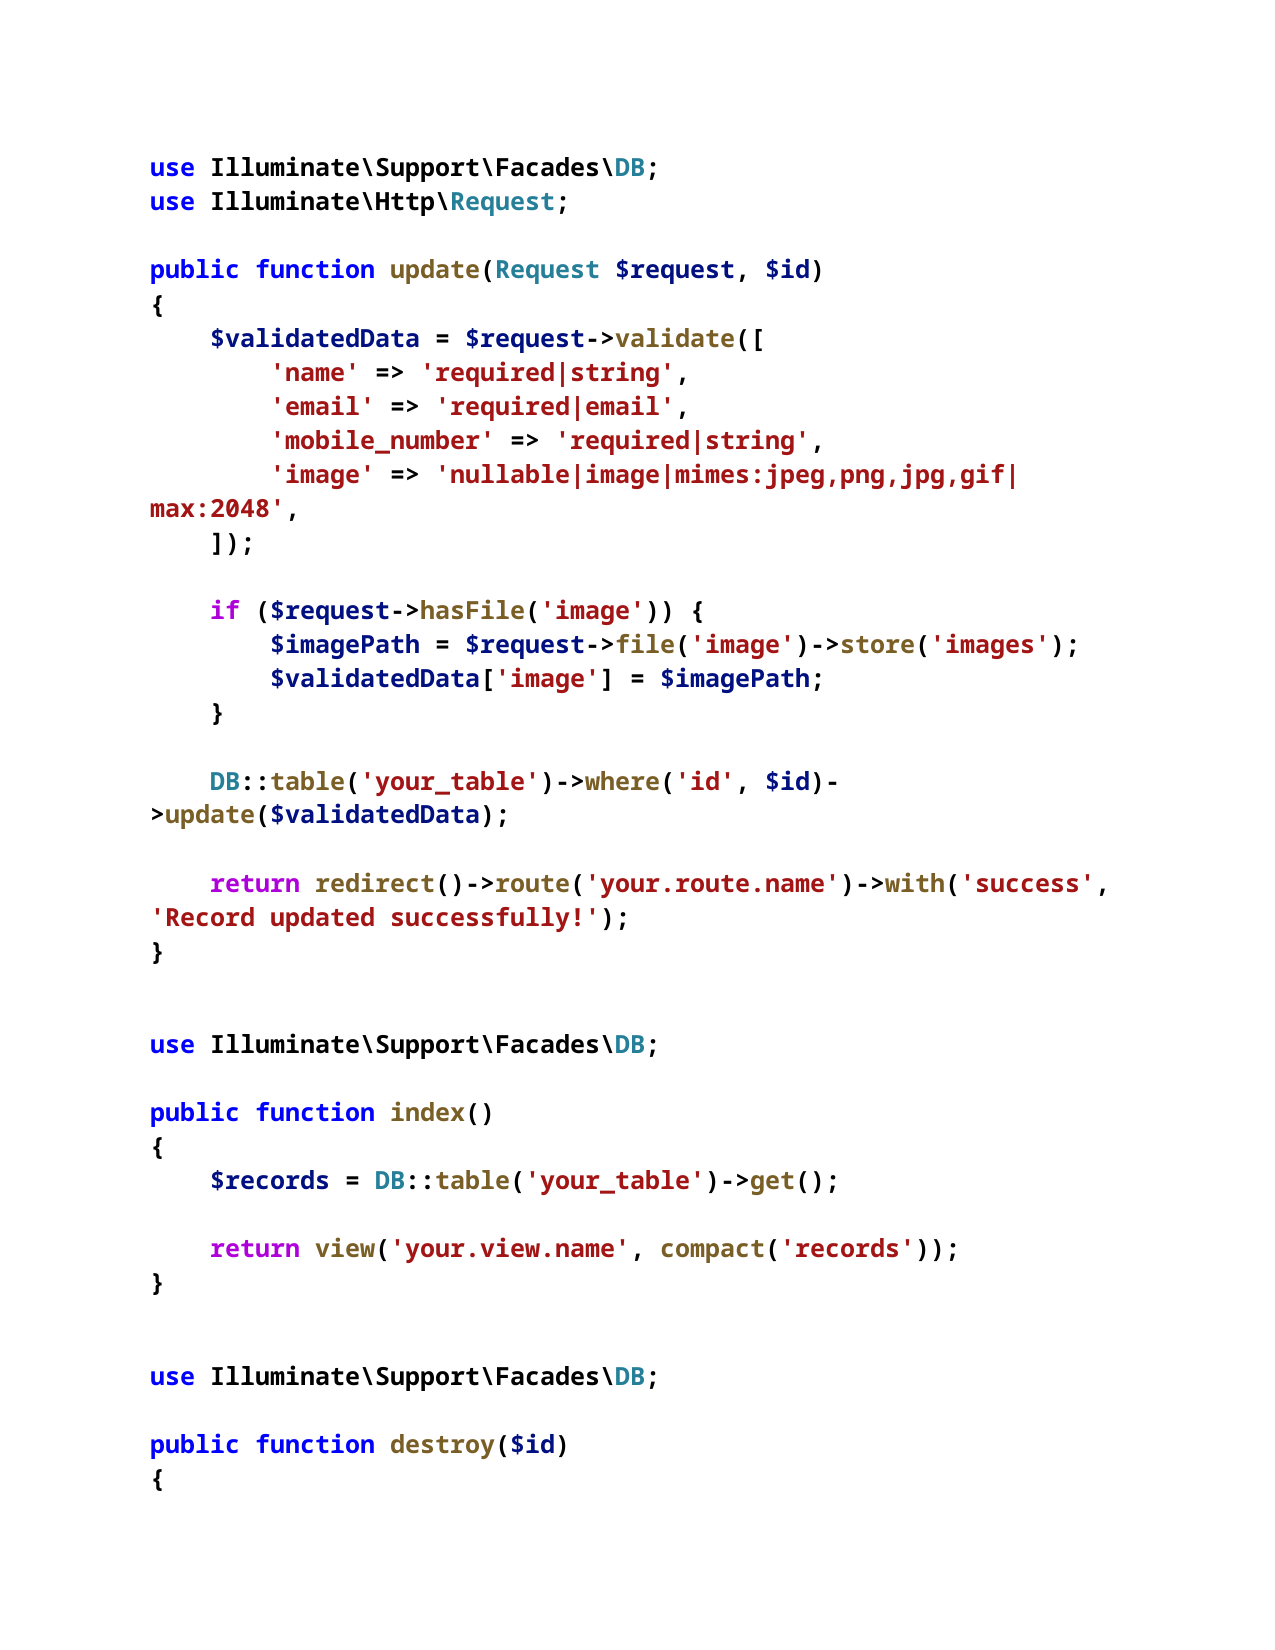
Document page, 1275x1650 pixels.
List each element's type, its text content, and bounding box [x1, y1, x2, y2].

text 'mobile_number' => 'required|string', [150, 422, 1125, 457]
text if ($request->hasFile('image')) { [150, 593, 1125, 627]
text 'image' => 'nullable|image|mimes:jpeg,png,jpg,gif|max:2048', [150, 457, 1125, 525]
text public function destroy($id) [150, 1426, 1125, 1460]
text DB::table('your_table')->where('id', $id)->update($validatedData); [150, 763, 1125, 831]
text return view('your.view.name', compact('records')); [150, 1231, 1125, 1265]
text $records = DB::table('your_table')->get(); [150, 1163, 1125, 1197]
text $validatedData['image'] = $imagePath; [150, 661, 1125, 695]
text use Illuminate\Support\Facades\DB; [150, 1358, 1125, 1392]
text use Illuminate\Support\Facades\DB; [150, 150, 1125, 184]
text public function update(Request $request, $id) [150, 252, 1125, 286]
text 'name' => 'required|string', [150, 354, 1125, 388]
text } [150, 1265, 1125, 1299]
text use Illuminate\Support\Facades\DB; [150, 1027, 1125, 1061]
text } [150, 933, 1125, 967]
text $validatedData = $request->validate([ [150, 320, 1125, 354]
text use Illuminate\Http\Request; [150, 184, 1125, 218]
text { [150, 1129, 1125, 1163]
text public function index() [150, 1095, 1125, 1129]
text } [150, 695, 1125, 729]
text ]); [150, 525, 1125, 559]
text 'email' => 'required|email', [150, 388, 1125, 422]
text { [150, 1460, 1125, 1494]
text $imagePath = $request->file('image')->store('images'); [150, 627, 1125, 661]
text return redirect()->route('your.route.name')->with('success', 'Record updated successfully!'); [150, 865, 1125, 933]
text { [150, 286, 1125, 320]
